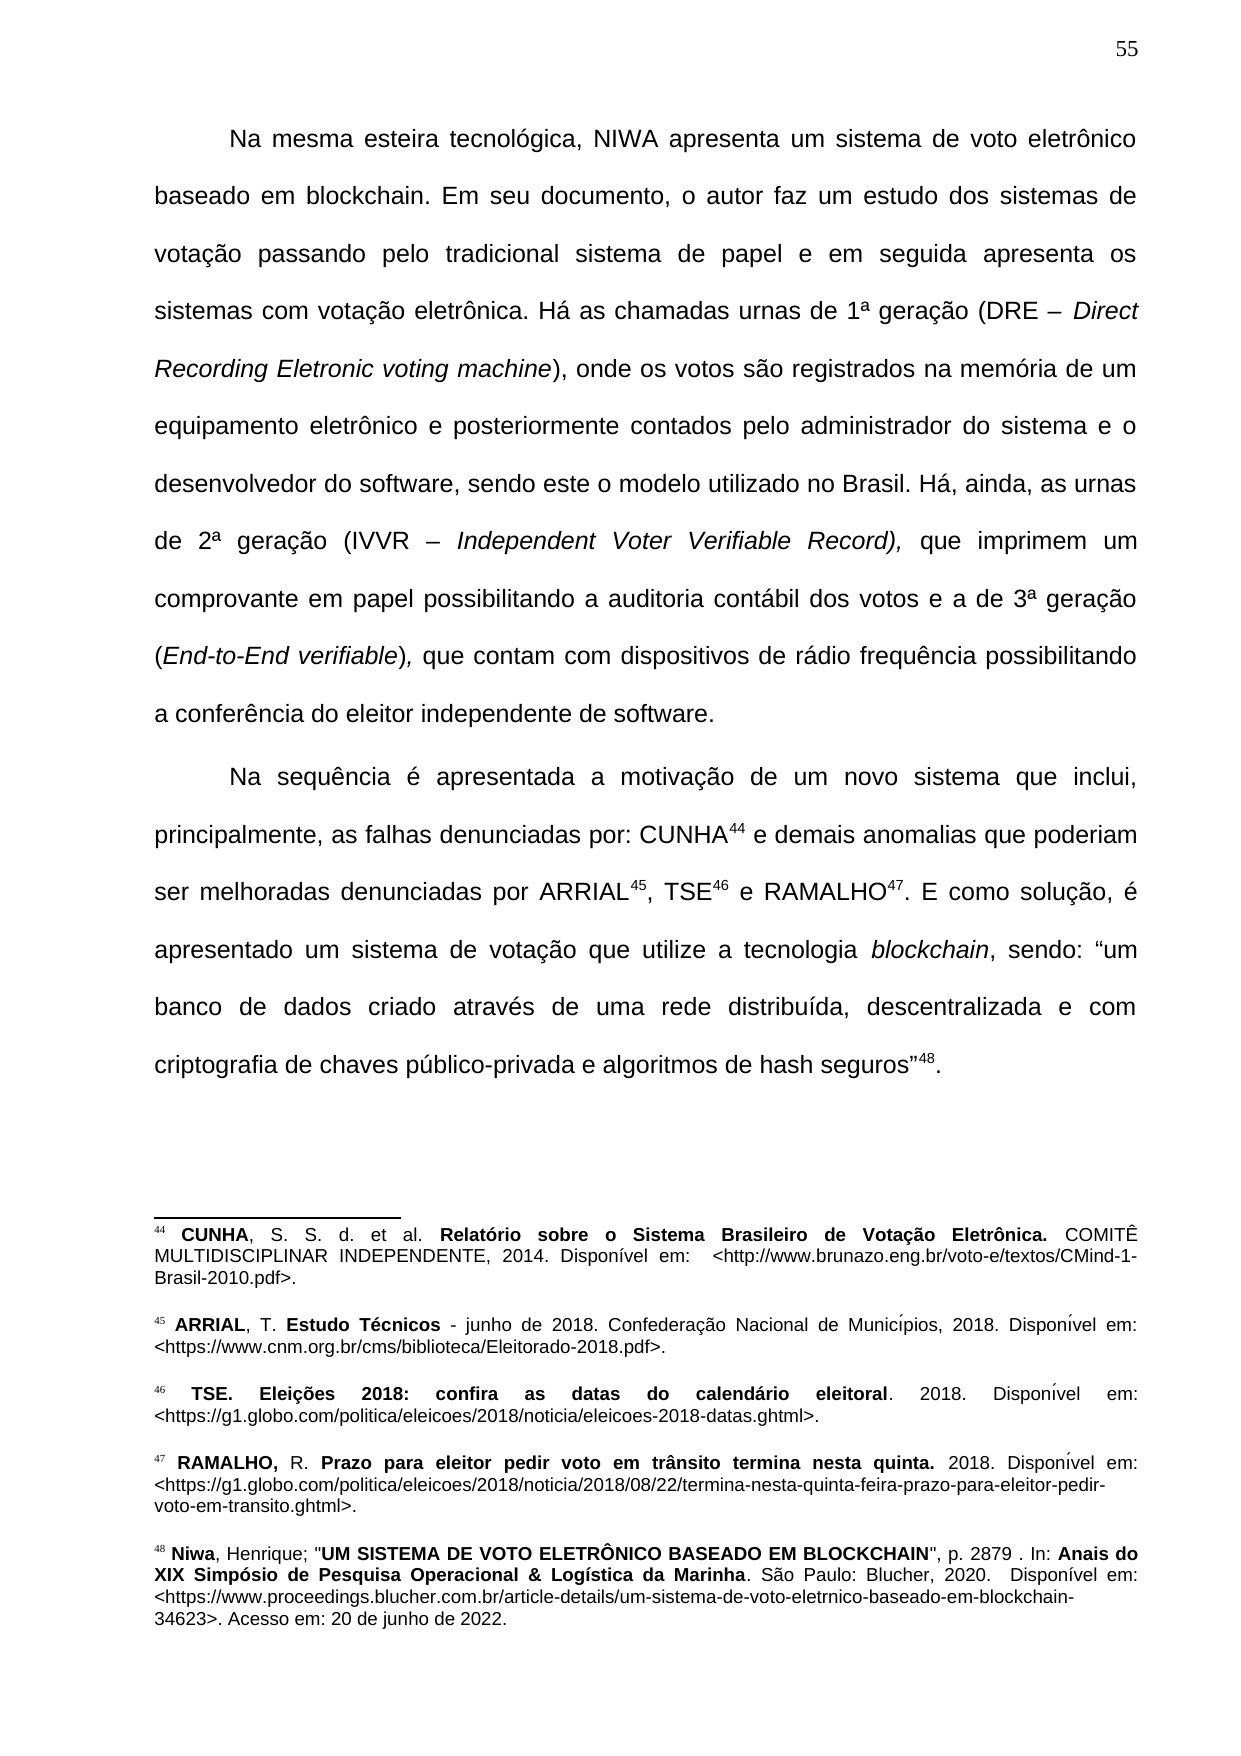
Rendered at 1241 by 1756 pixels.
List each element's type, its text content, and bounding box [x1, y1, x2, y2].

text Na sequência é apresentada a motivação de um novo sistema que inclui, principalmente, as falhas denunciadas por: CUNHA e demais anomalias que poderiam ser melhoradas denunciadas por ARRIAL, TSE e RAMALHO. E como solução, é apresentado um sistema de votação que utilize a tecnologia blockchain, sendo: “um banco de dados criado através de uma rede distribuída, descentralizada e com criptografia de chaves público-privada e algoritmos de hash seguros”. [154, 762, 1138, 1078]
text Na mesma esteira tecnológica, NIWA apresenta um sistema de voto eletrônico baseado em blockchain. Em seu documento, o autor faz um estudo dos sistemas de votação passando pelo tradicional sistema de papel e em seguida apresenta os sistemas com votação eletrônica. Há as chamadas urnas de 1ª geração (DRE – Direct Recording Eletronic voting machine), onde os votos são registrados na memória de um equipamento eletrônico e posteriormente contados pelo administrador do sistema e o desenvolvedor do software, sendo este o modelo utilizado no Brasil. Há, ainda, as urnas de 2ª geração (IVVR – Independent Voter Verifiable Record), que imprimem um comprovante em papel possibilitando a auditoria contábil dos votos e a de 3ª geração (End-to-End verifiable), que contam com dispositivos de rádio frequência possibilitando a conferência do eleitor independente de software. [154, 124, 1138, 728]
